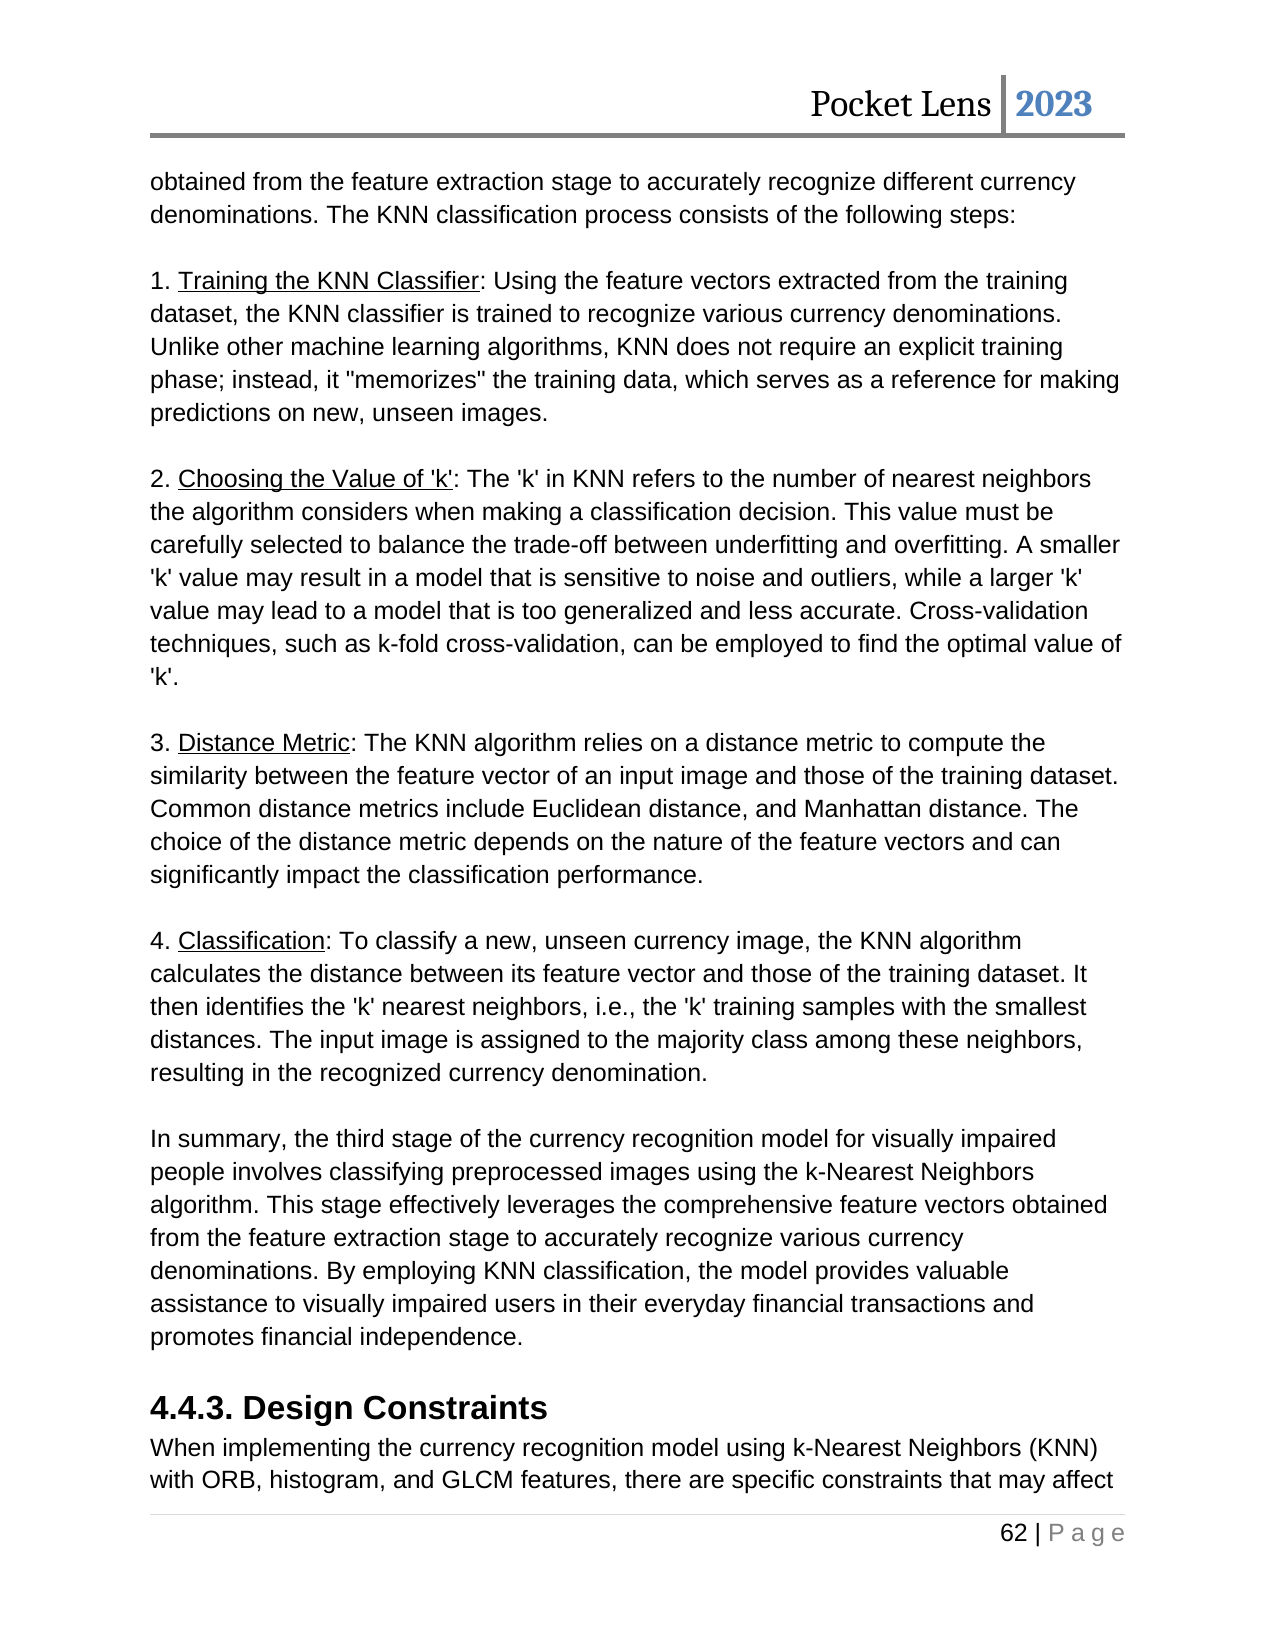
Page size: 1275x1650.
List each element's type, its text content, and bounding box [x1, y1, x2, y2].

text 3. Distance Metric: The KNN algorithm relies on a distance metric to compute the similarity between the feature vector of an input image and those of the training dataset. Common distance metrics include Euclidean distance, and Manhattan distance. The choice of the distance metric depends on the nature of the feature vectors and can significantly impact the classification performance. [150, 728, 1125, 889]
text 1. Training the KNN Classifier: Using the feature vectors extracted from the training dataset, the KNN classifier is trained to recognize various currency denominations. Unlike other machine learning algorithms, KNN does not require an explicit training phase; instead, it "memorizes" the training data, which serves as a reference for making predictions on new, unseen images. [150, 266, 1125, 426]
text 2. Choosing the Value of 'k': The 'k' in KNN refers to the number of nearest neighbors the algorithm considers when making a classification decision. This value must be carefully selected to balance the trade-off between underfitting and overfitting. A smaller 'k' value may result in a model that is sensitive to noise and outliers, while a larger 'k' value may lead to a model that is too generalized and less accurate. Cross-validation techniques, such as k-fold cross-validation, can be employed to find the optimal value of 'k'. [150, 464, 1125, 691]
text 4.4.3. Design Constraints [150, 1388, 1125, 1427]
text 4. Classification: To classify a new, unseen currency image, the KNN algorithm calculates the distance between its feature vector and those of the training dataset. It then identifies the 'k' nearest neighbors, i.e., the 'k' training samples with the smallest distances. The input image is assigned to the majority class among these neighbors, resulting in the recognized currency denomination. [150, 926, 1125, 1087]
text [150, 167, 1125, 228]
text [150, 1432, 1125, 1494]
text In summary, the third stage of the currency recognition model for visually impaired people involves classifying preprocessed images using the k-Nearest Neighbors algorithm. This stage effectively leverages the comprehensive feature vectors obtained from the feature extraction stage to accurately recognize various currency denominations. By employing KNN classification, the model provides valuable assistance to visually impaired users in their everyday financial transactions and promotes financial independence. [150, 1124, 1125, 1351]
